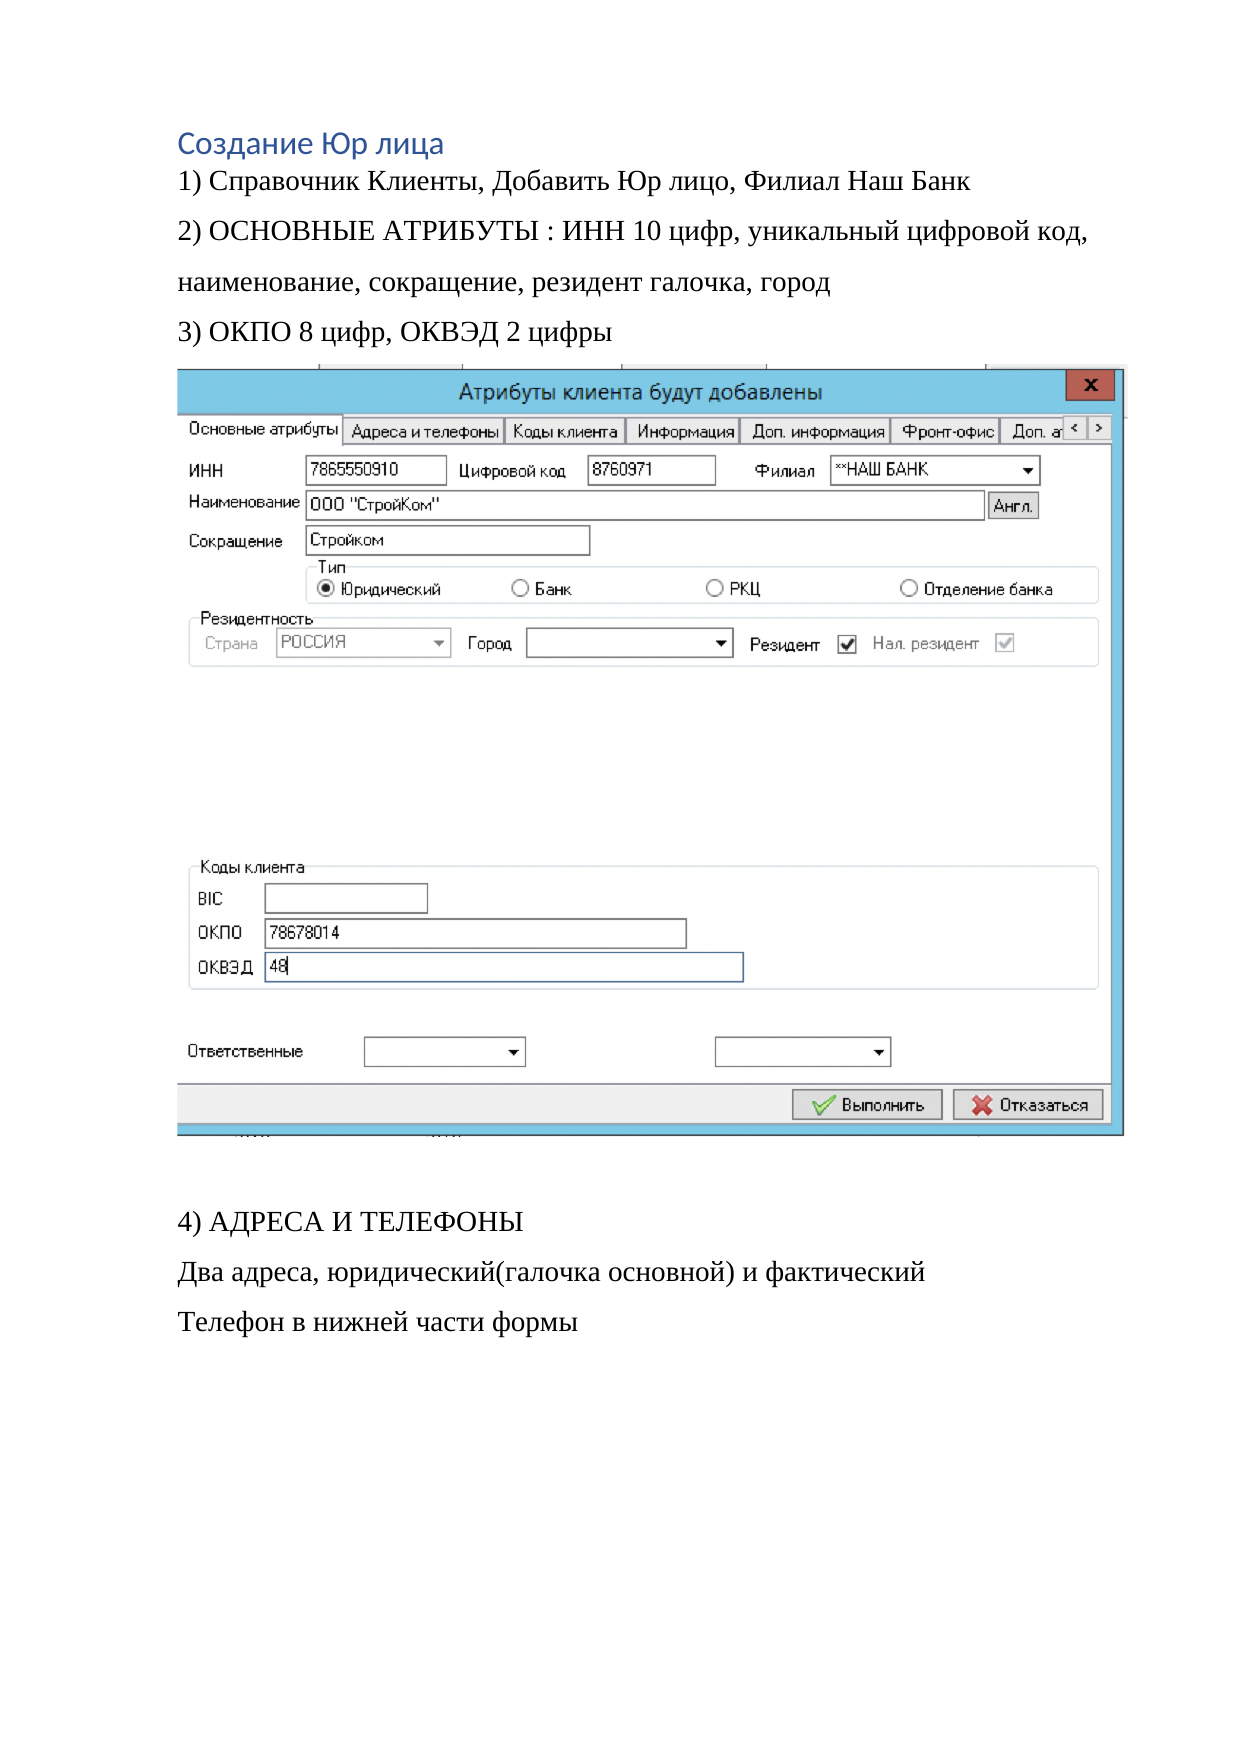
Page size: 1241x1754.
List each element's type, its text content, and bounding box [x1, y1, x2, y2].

text 4) АДРЕСА И ТЕЛЕФОНЫ [177, 1204, 1152, 1237]
text 3) ОКПО 8 цифр, ОКВЭД 2 цифры [177, 314, 1152, 347]
picture [177, 364, 1128, 1137]
text Два адреса, юридический(галочка основной) и фактический [177, 1254, 1152, 1288]
text 1) Справочник Клиенты, Добавить Юр лицо, Филиал Наш Банк [177, 163, 1152, 197]
text Телефон в нижней части формы [177, 1304, 1152, 1338]
subtitle Создание Юр лица [177, 122, 1152, 163]
text 2) ОСНОВНЫЕ АТРИБУТЫ : ИНН 10 цифр, уникальный цифровой код, наименование, сокращение, резидент галочка, город [177, 213, 1152, 297]
